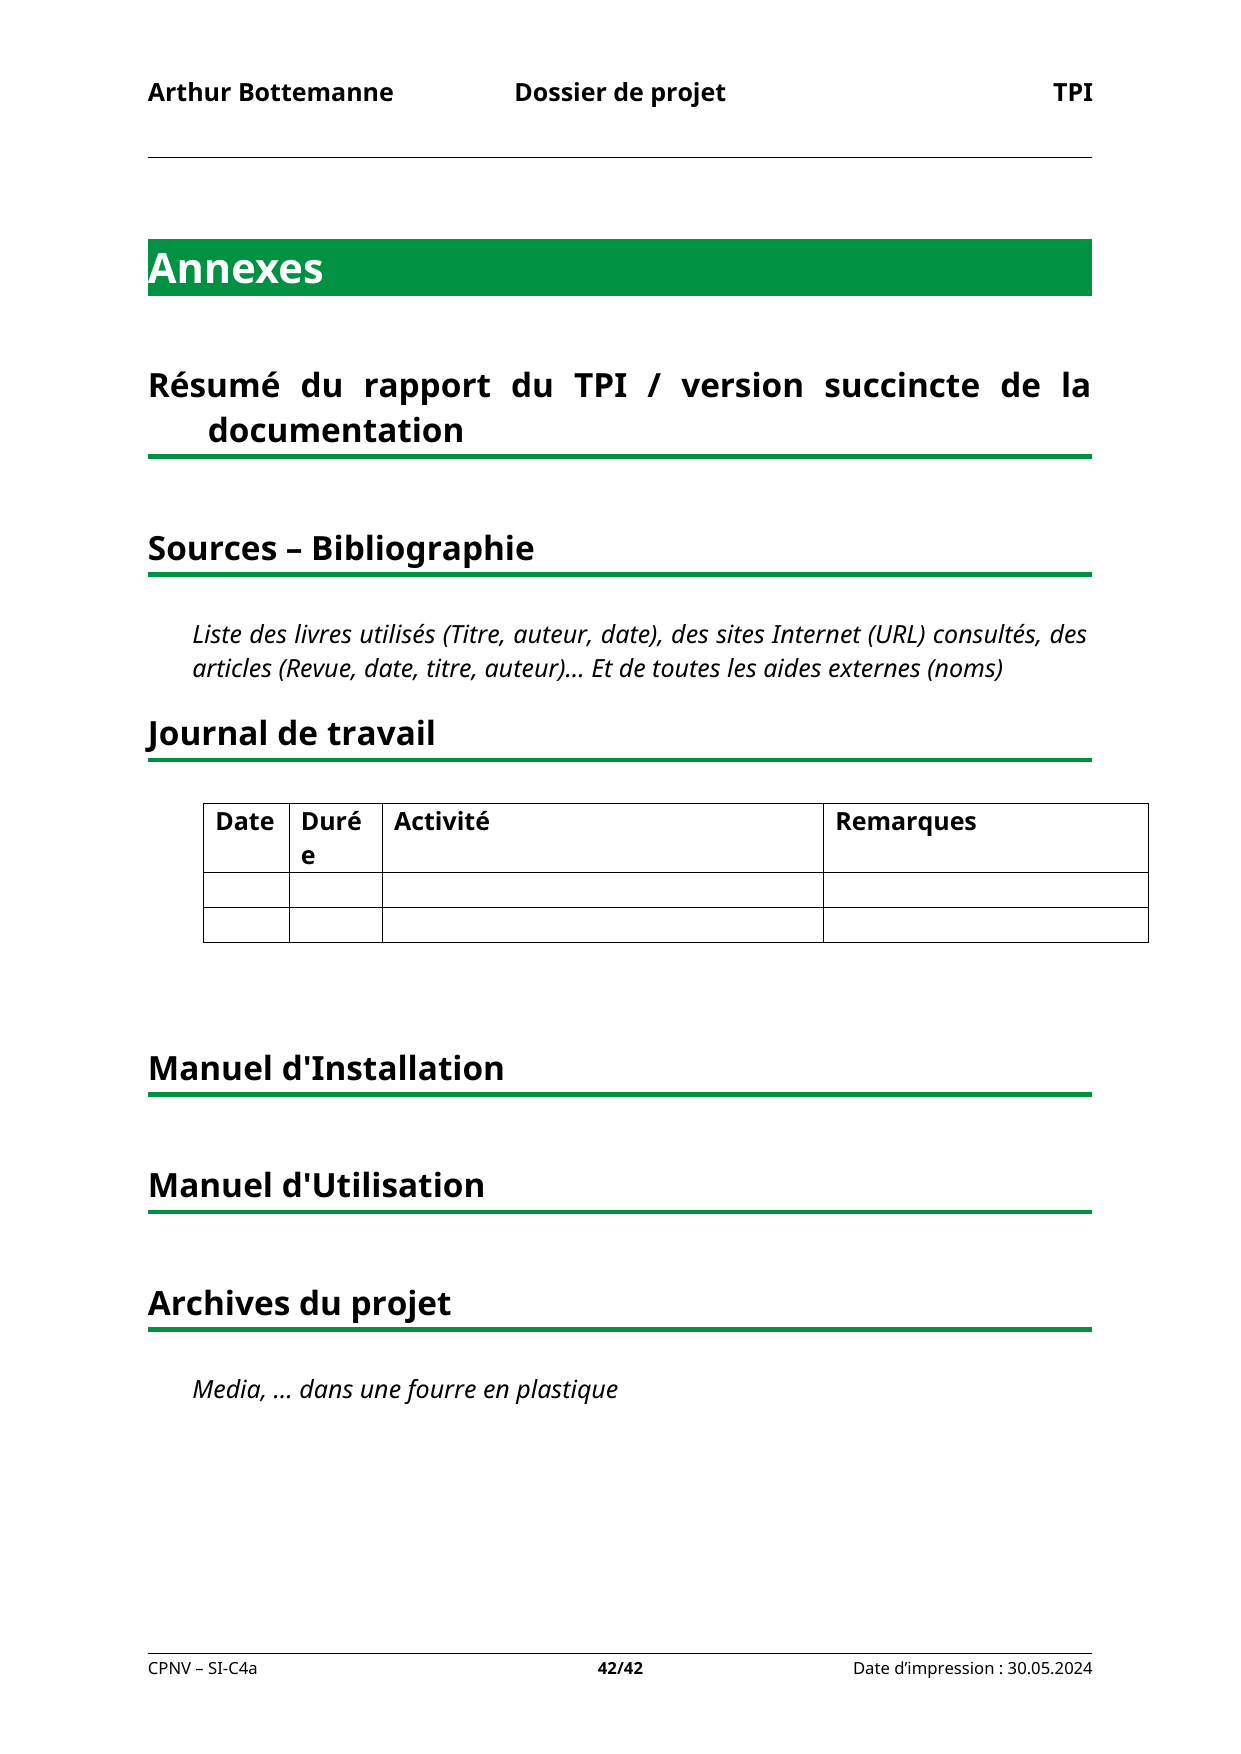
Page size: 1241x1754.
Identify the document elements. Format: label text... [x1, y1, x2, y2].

subtitle Annexes [148, 239, 1092, 296]
subtitle Archives du projet [148, 1279, 1092, 1327]
subtitle Résumé du rapport du TPI / version succincte de la documentation [148, 361, 1092, 454]
table_header Durée [290, 804, 382, 872]
table_cell [383, 908, 823, 942]
table_header Activité [383, 804, 823, 872]
table_cell [824, 873, 1148, 907]
text Liste des livres utilisés (Titre, auteur, date), des sites Internet (URL) consultés, des articles (Revue, date, titre, auteur)… Et de toutes les aides externes (noms) [192, 617, 1092, 685]
subtitle Manuel d'Utilisation [148, 1162, 1092, 1210]
table_cell [204, 908, 289, 942]
table_cell [290, 873, 382, 907]
table_cell [290, 908, 382, 942]
text Media, … dans une fourre en plastique [192, 1372, 1092, 1406]
table_header Date [204, 804, 289, 872]
subtitle Manuel d'Installation [148, 1044, 1092, 1092]
subtitle Sources – Bibliographie [148, 524, 1092, 572]
table_cell [383, 873, 823, 907]
table_cell [204, 873, 289, 907]
table_cell [824, 908, 1148, 942]
subtitle Journal de travail [148, 710, 1092, 758]
table_header Remarques [824, 804, 1148, 872]
